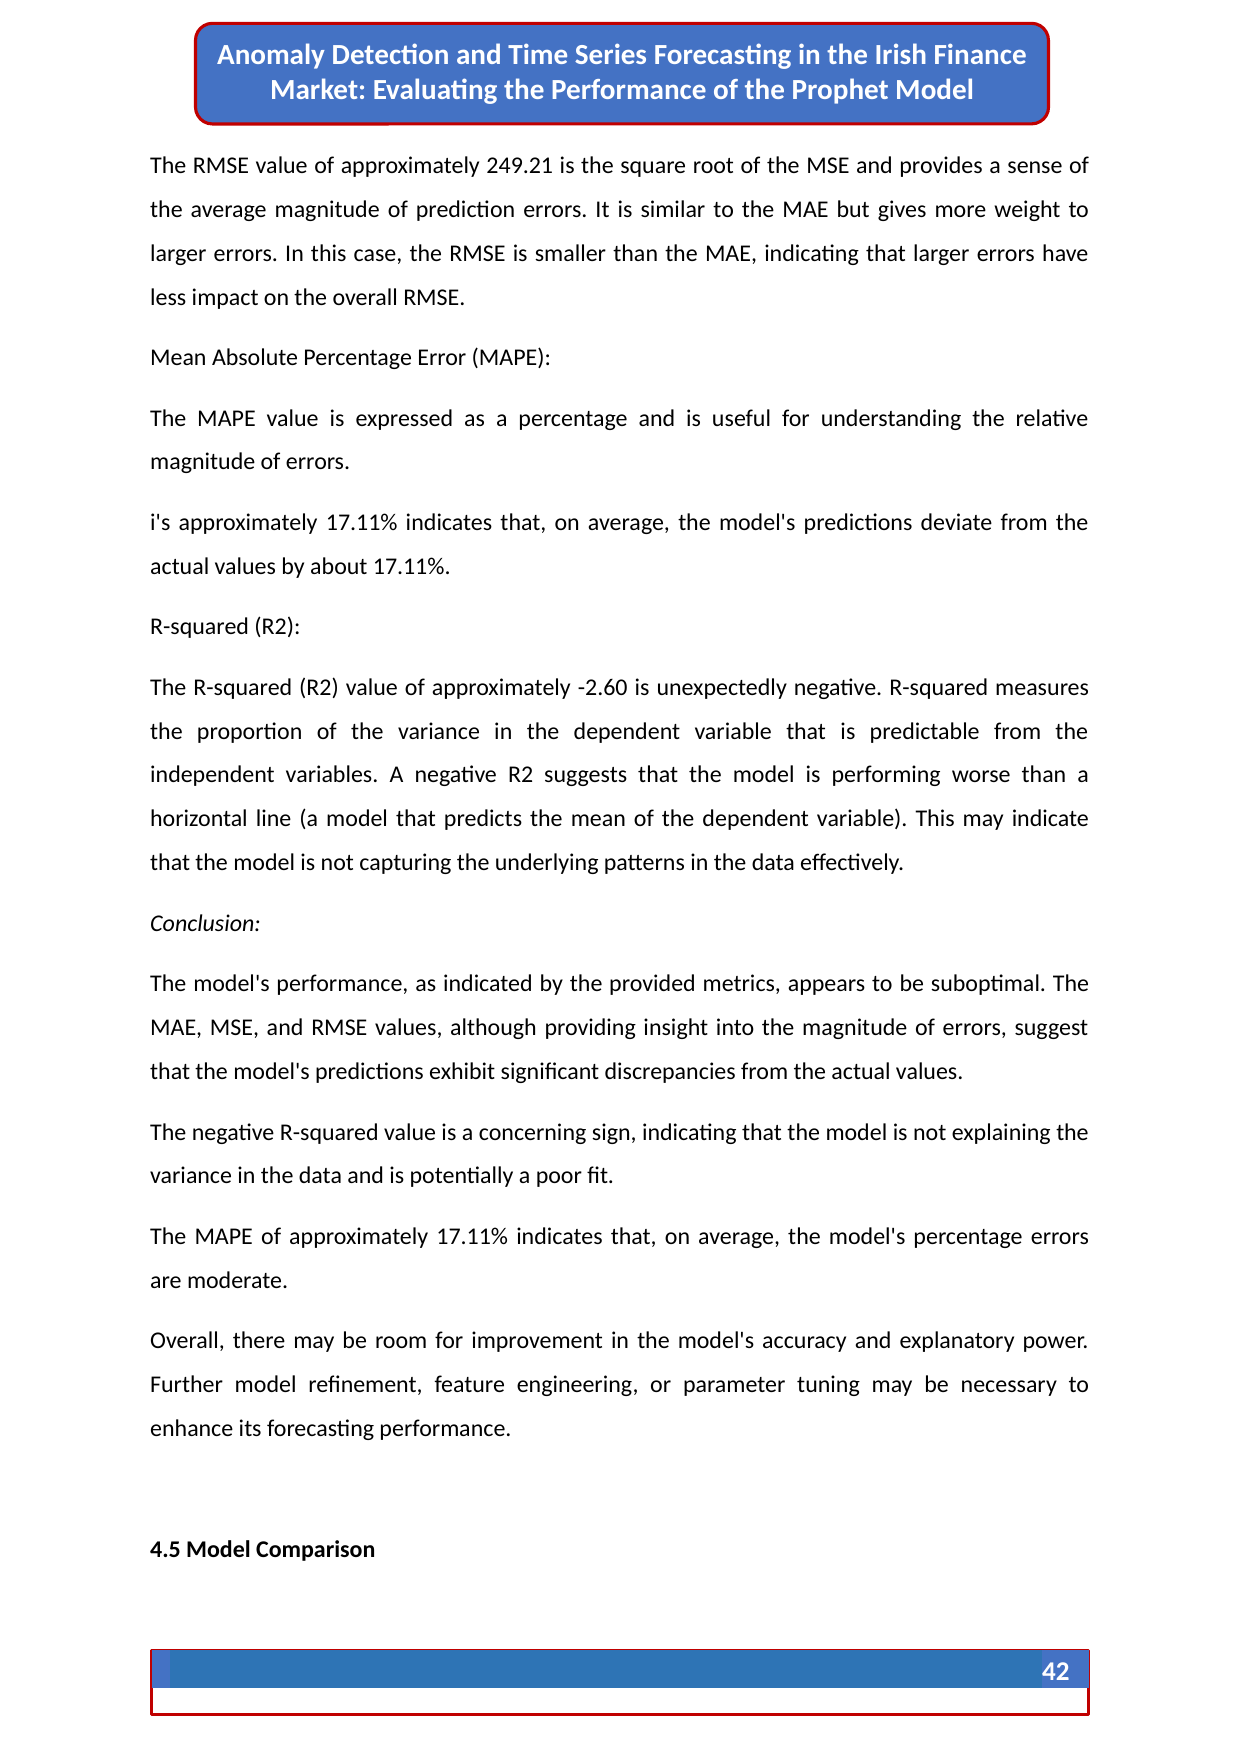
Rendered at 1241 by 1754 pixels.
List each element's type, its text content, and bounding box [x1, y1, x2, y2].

text Mean Absolute Percentage Error (MAPE): [150, 342, 1090, 371]
text The negative R-squared value is a concerning sign, indicating that the model is not explaining the variance in the data and is potentially a poor fit. [150, 1117, 1090, 1190]
text The R-squared (R2) value of approximately -2.60 is unexpectedly negative. R-squared measures the proportion of the variance in the dependent variable that is predictable from the independent variables. A negative R2 suggests that the model is performing worse than a horizontal line (a model that predicts the mean of the dependent variable). This may indicate that the model is not capturing the underlying patterns in the data effectively. [150, 672, 1090, 877]
text i's approximately 17.11% indicates that, on average, the model's predictions deviate from the actual values by about 17.11%. [150, 507, 1090, 580]
text 4.5 Model Comparison [150, 1534, 1090, 1563]
text Conclusion: [150, 908, 1090, 937]
text The RMSE value of approximately 249.21 is the square root of the MSE and provides a sense of the average magnitude of prediction errors. It is similar to the MAE but gives more weight to larger errors. In this case, the RMSE is smaller than the MAE, indicating that larger errors have less impact on the overall RMSE. [150, 150, 1090, 311]
text R-squared (R2): [150, 611, 1090, 641]
text Overall, there may be room for improvement in the model's accuracy and explanatory power. Further model refinement, feature engineering, or parameter tuning may be necessary to enhance its forecasting performance. [150, 1325, 1090, 1442]
text The MAPE value is expressed as a percentage and is useful for understanding the relative magnitude of errors. [150, 403, 1090, 476]
text The model's performance, as indicated by the provided metrics, appears to be suboptimal. The MAE, MSE, and RMSE values, although providing insight into the magnitude of errors, suggest that the model's predictions exhibit significant discrepancies from the actual values. [150, 968, 1090, 1085]
text The MAPE of approximately 17.11% indicates that, on average, the model's percentage errors are moderate. [150, 1221, 1090, 1294]
